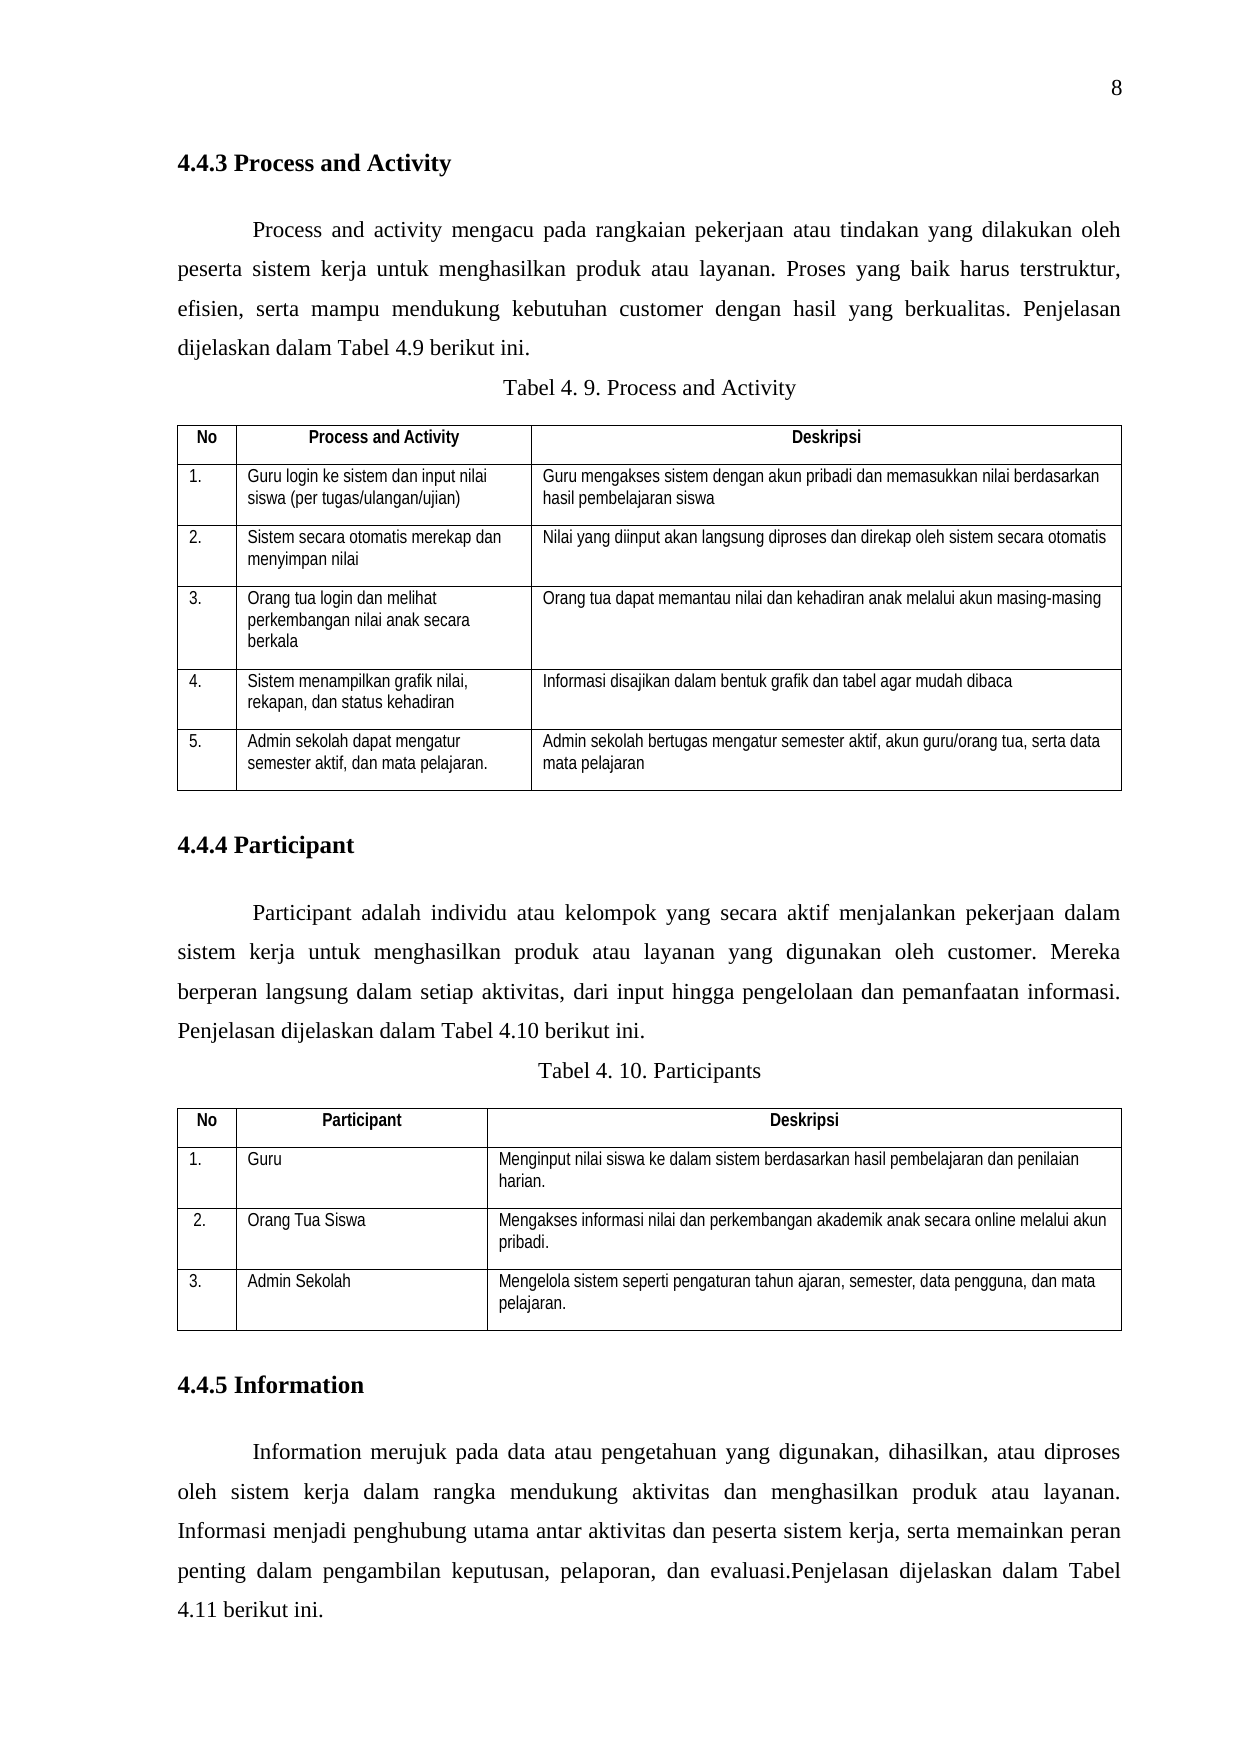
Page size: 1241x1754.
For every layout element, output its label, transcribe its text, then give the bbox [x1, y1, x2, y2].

table_cell Orang tua dapat memantau nilai dan kehadiran anak melalui akun masing-masing [532, 587, 1121, 668]
table_header No [178, 1109, 236, 1147]
subtitle Participant [177, 831, 1122, 859]
subtitle Information [177, 1370, 1122, 1399]
table_cell Sistem menampilkan grafik nilai, rekapan, dan status kehadiran [237, 670, 531, 729]
table_cell Admin Sekolah [237, 1270, 487, 1330]
table_cell Mengakses informasi nilai dan perkembangan akademik anak secara online melalui akun pribadi. [488, 1209, 1121, 1269]
table_cell Orang Tua Siswa [237, 1209, 487, 1269]
text Participant adalah individu atau kelompok yang secara aktif menjalankan pekerjaan dalam sistem kerja untuk menghasilkan produk atau layanan yang digunakan oleh customer. Mereka berperan langsung dalam setiap aktivitas, dari input hingga pengelolaan dan pemanfaatan informasi. Penjelasan dijelaskan dalam Tabel 4.10 berikut ini. [177, 899, 1122, 1043]
table_cell Mengelola sistem seperti pengaturan tahun ajaran, semester, data pengguna, dan mata pelajaran. [488, 1270, 1121, 1330]
text Tabel 4. 9. Process and Activity [177, 374, 1122, 400]
table_cell Admin sekolah bertugas mengatur semester aktif, akun guru/orang tua, serta data mata pelajaran [532, 730, 1121, 790]
table_cell Guru [237, 1148, 487, 1208]
table_cell Sistem secara otomatis merekap dan menyimpan nilai [237, 526, 531, 586]
text Information merujuk pada data atau pengetahuan yang digunakan, dihasilkan, atau diproses oleh sistem kerja dalam rangka mendukung aktivitas dan menghasilkan produk atau layanan. Informasi menjadi penghubung utama antar aktivitas dan peserta sistem kerja, serta memainkan peran penting dalam pengambilan keputusan, pelaporan, dan evaluasi.Penjelasan dijelaskan dalam Tabel 4.11 berikut ini. [177, 1438, 1122, 1623]
text Process and activity mengacu pada rangkaian pekerjaan atau tindakan yang dilakukan oleh peserta sistem kerja untuk menghasilkan produk atau layanan. Proses yang baik harus terstruktur, efisien, serta mampu mendukung kebutuhan customer dengan hasil yang berkualitas. Penjelasan dijelaskan dalam Tabel 4.9 berikut ini. [177, 216, 1122, 361]
table_cell Admin sekolah dapat mengatur semester aktif, dan mata pelajaran. [237, 730, 531, 790]
table_cell 3. [178, 587, 236, 668]
table_cell 4. [178, 670, 236, 729]
table_header Deskripsi [488, 1109, 1121, 1147]
table_cell Informasi disajikan dalam bentuk grafik dan tabel agar mudah dibaca [532, 670, 1121, 729]
table_cell 1. [178, 465, 236, 525]
table_cell 1. [178, 1148, 236, 1208]
subtitle Process and Activity [177, 148, 1122, 176]
table_cell 3. [178, 1270, 236, 1330]
table_cell 5. [178, 730, 236, 790]
table_cell 2. [178, 526, 236, 586]
table_cell Guru mengakses sistem dengan akun pribadi dan memasukkan nilai berdasarkan hasil pembelajaran siswa [532, 465, 1121, 525]
table_cell 2. [178, 1209, 236, 1269]
table_cell Menginput nilai siswa ke dalam sistem berdasarkan hasil pembelajaran dan penilaian harian. [488, 1148, 1121, 1208]
table_header Deskripsi [532, 426, 1121, 464]
table_header Process and Activity [237, 426, 531, 464]
table_header Participant [237, 1109, 487, 1147]
table_cell Orang tua login dan melihat perkembangan nilai anak secara berkala [237, 587, 531, 668]
table_header No [178, 426, 236, 464]
table_cell Nilai yang diinput akan langsung diproses dan direkap oleh sistem secara otomatis [532, 526, 1121, 586]
text Tabel 4. 10. Participants [177, 1057, 1122, 1083]
table_cell Guru login ke sistem dan input nilai siswa (per tugas/ulangan/ujian) [237, 465, 531, 525]
